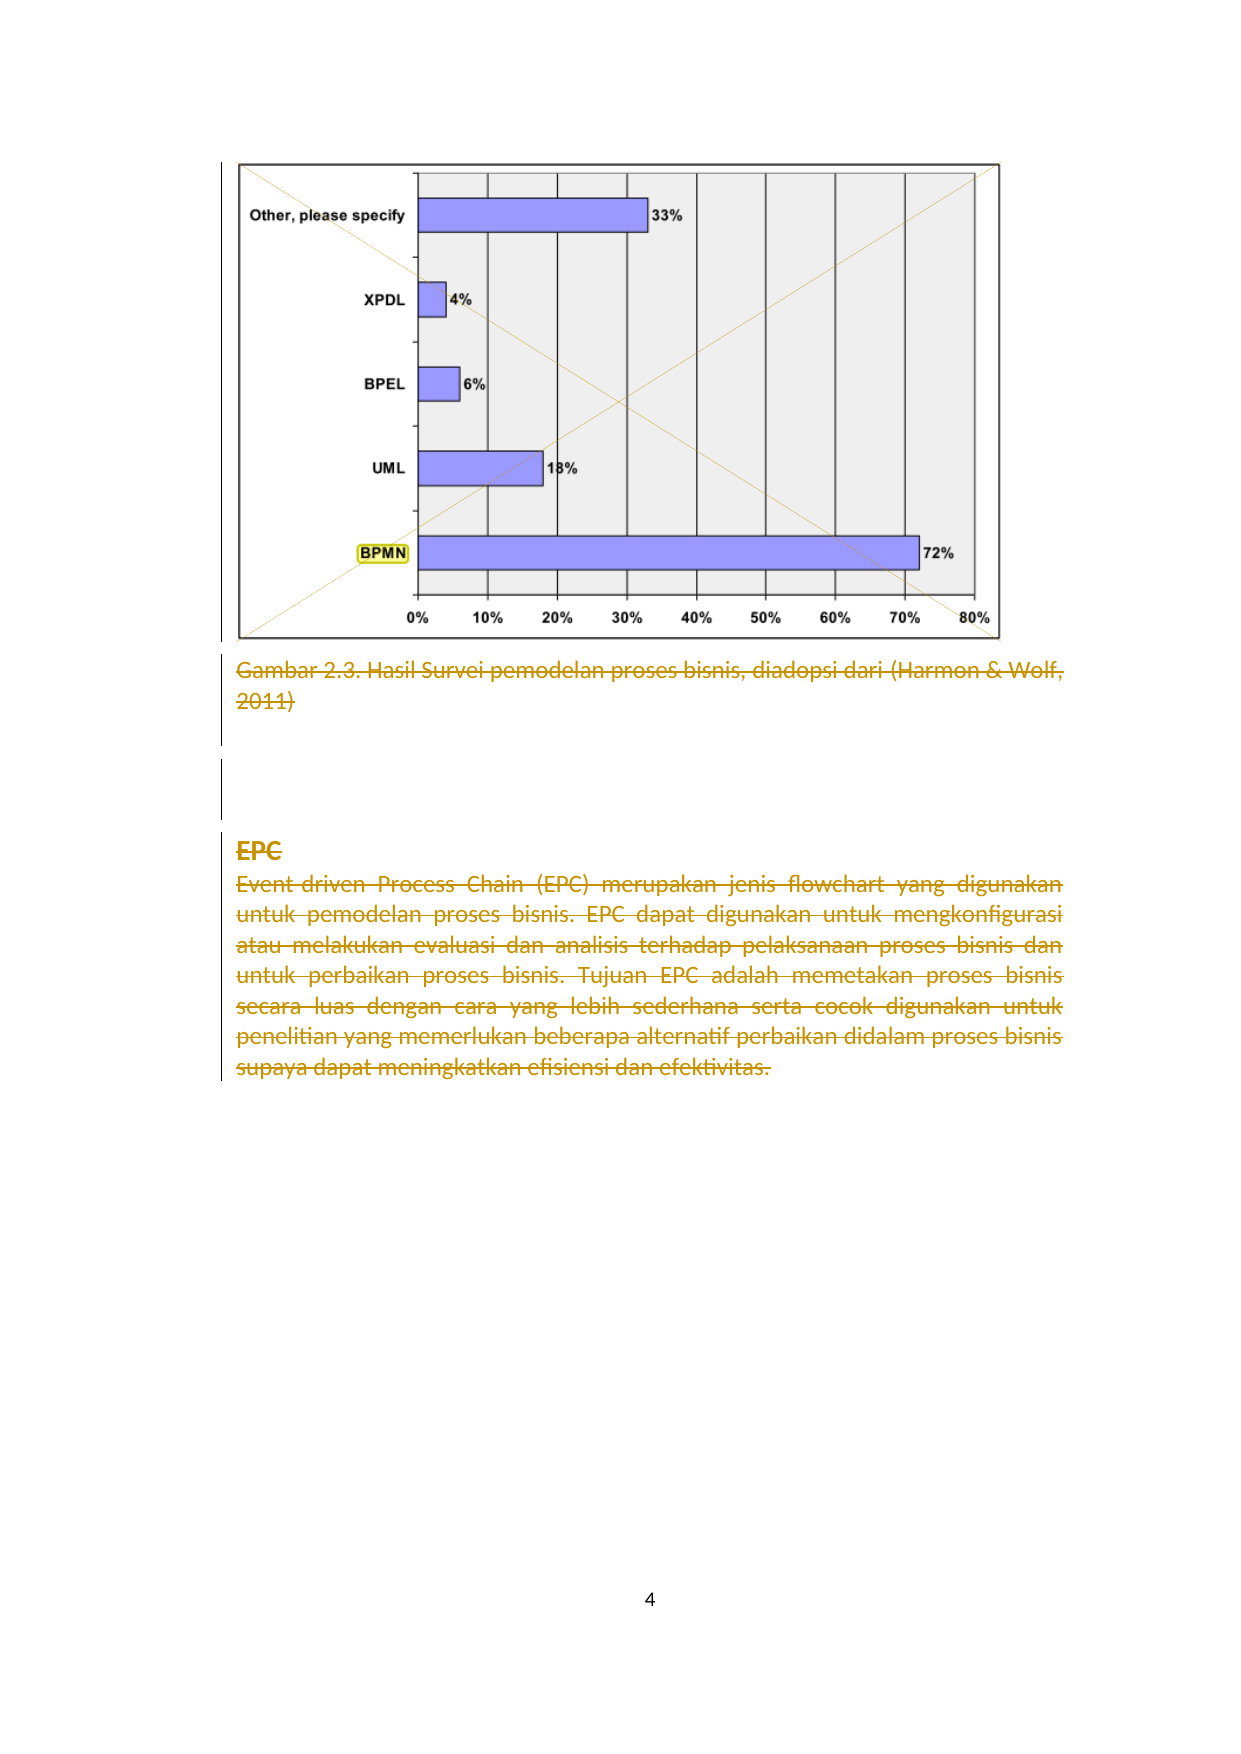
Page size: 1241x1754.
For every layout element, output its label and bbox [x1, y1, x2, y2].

picture [236, 163, 617, 641]
picture [238, 403, 999, 642]
picture [621, 163, 1002, 641]
picture [239, 162, 999, 401]
